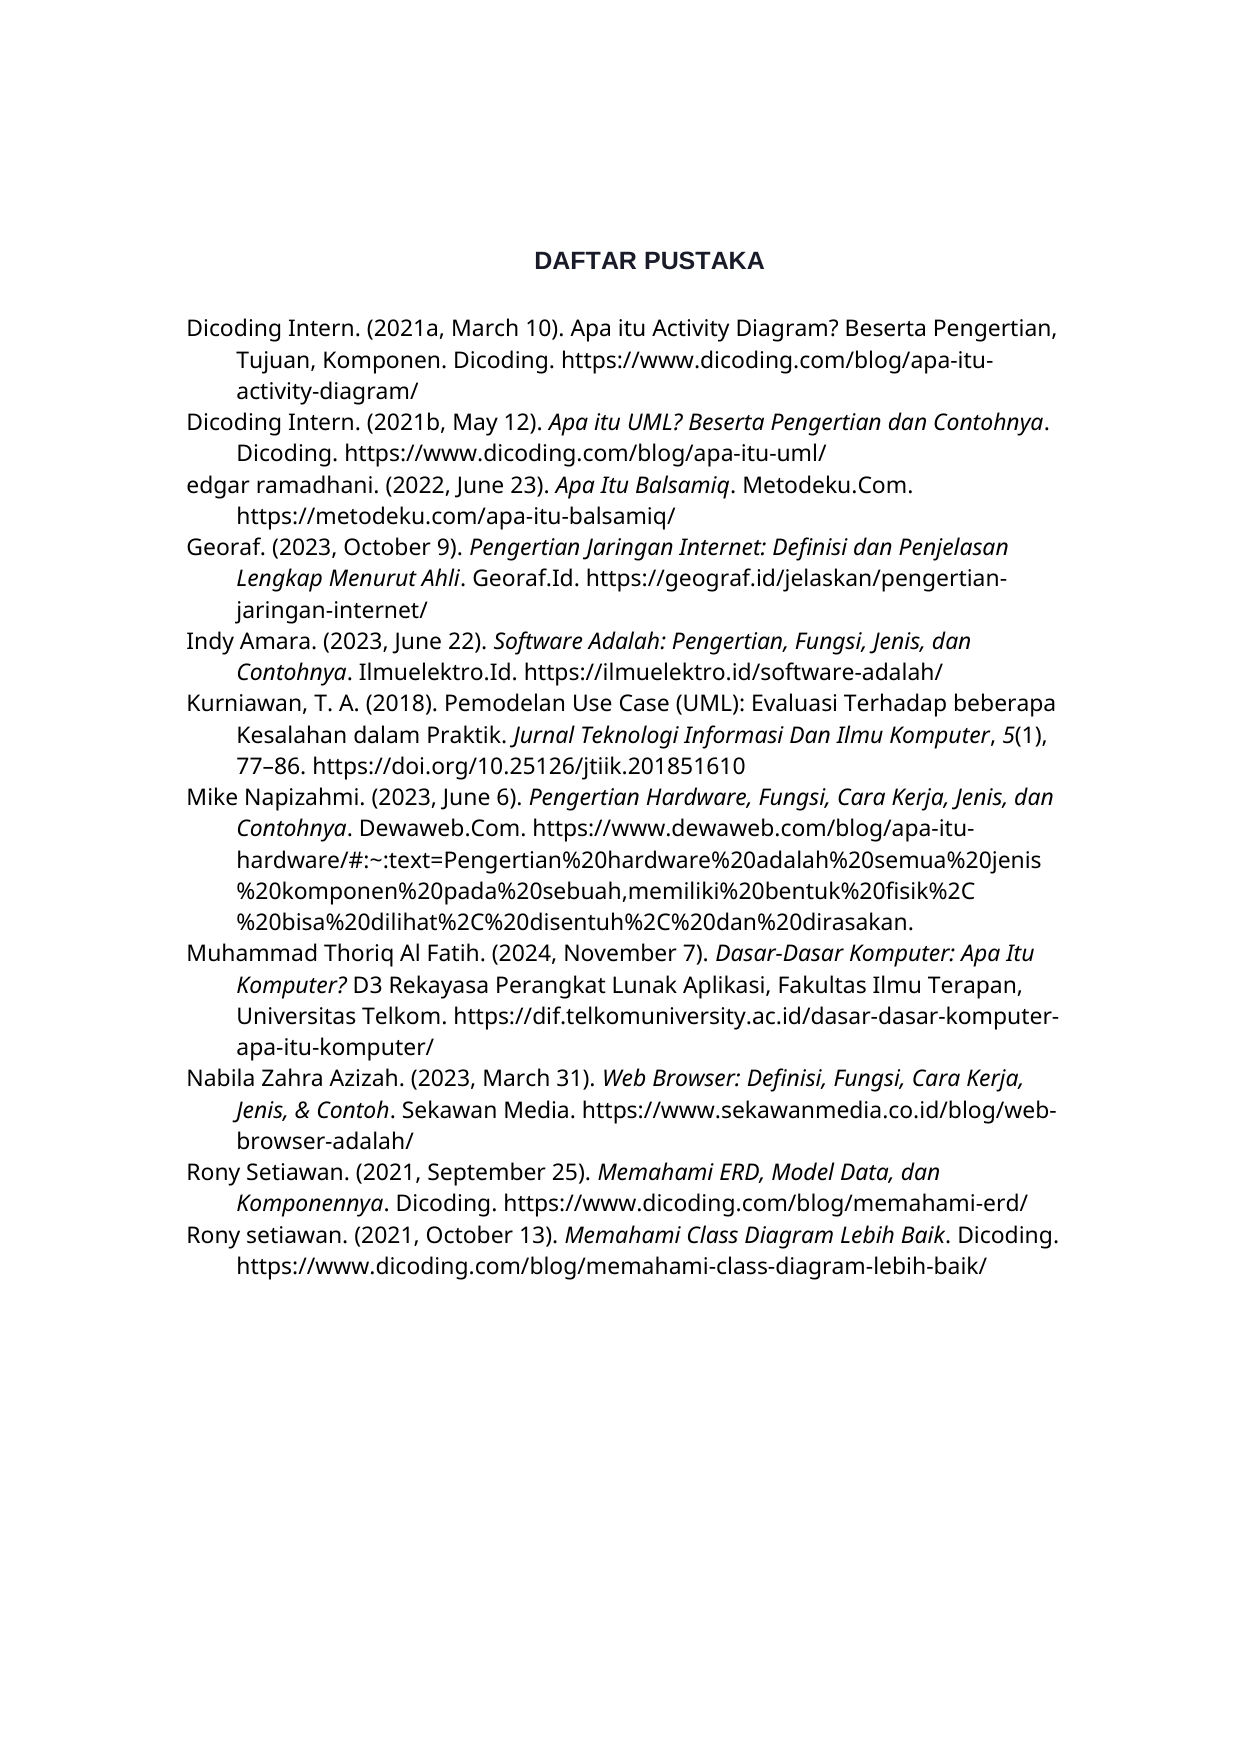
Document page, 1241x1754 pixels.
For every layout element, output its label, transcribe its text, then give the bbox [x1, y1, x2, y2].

subtitle DAFTAR PUSTAKA [236, 246, 1063, 275]
